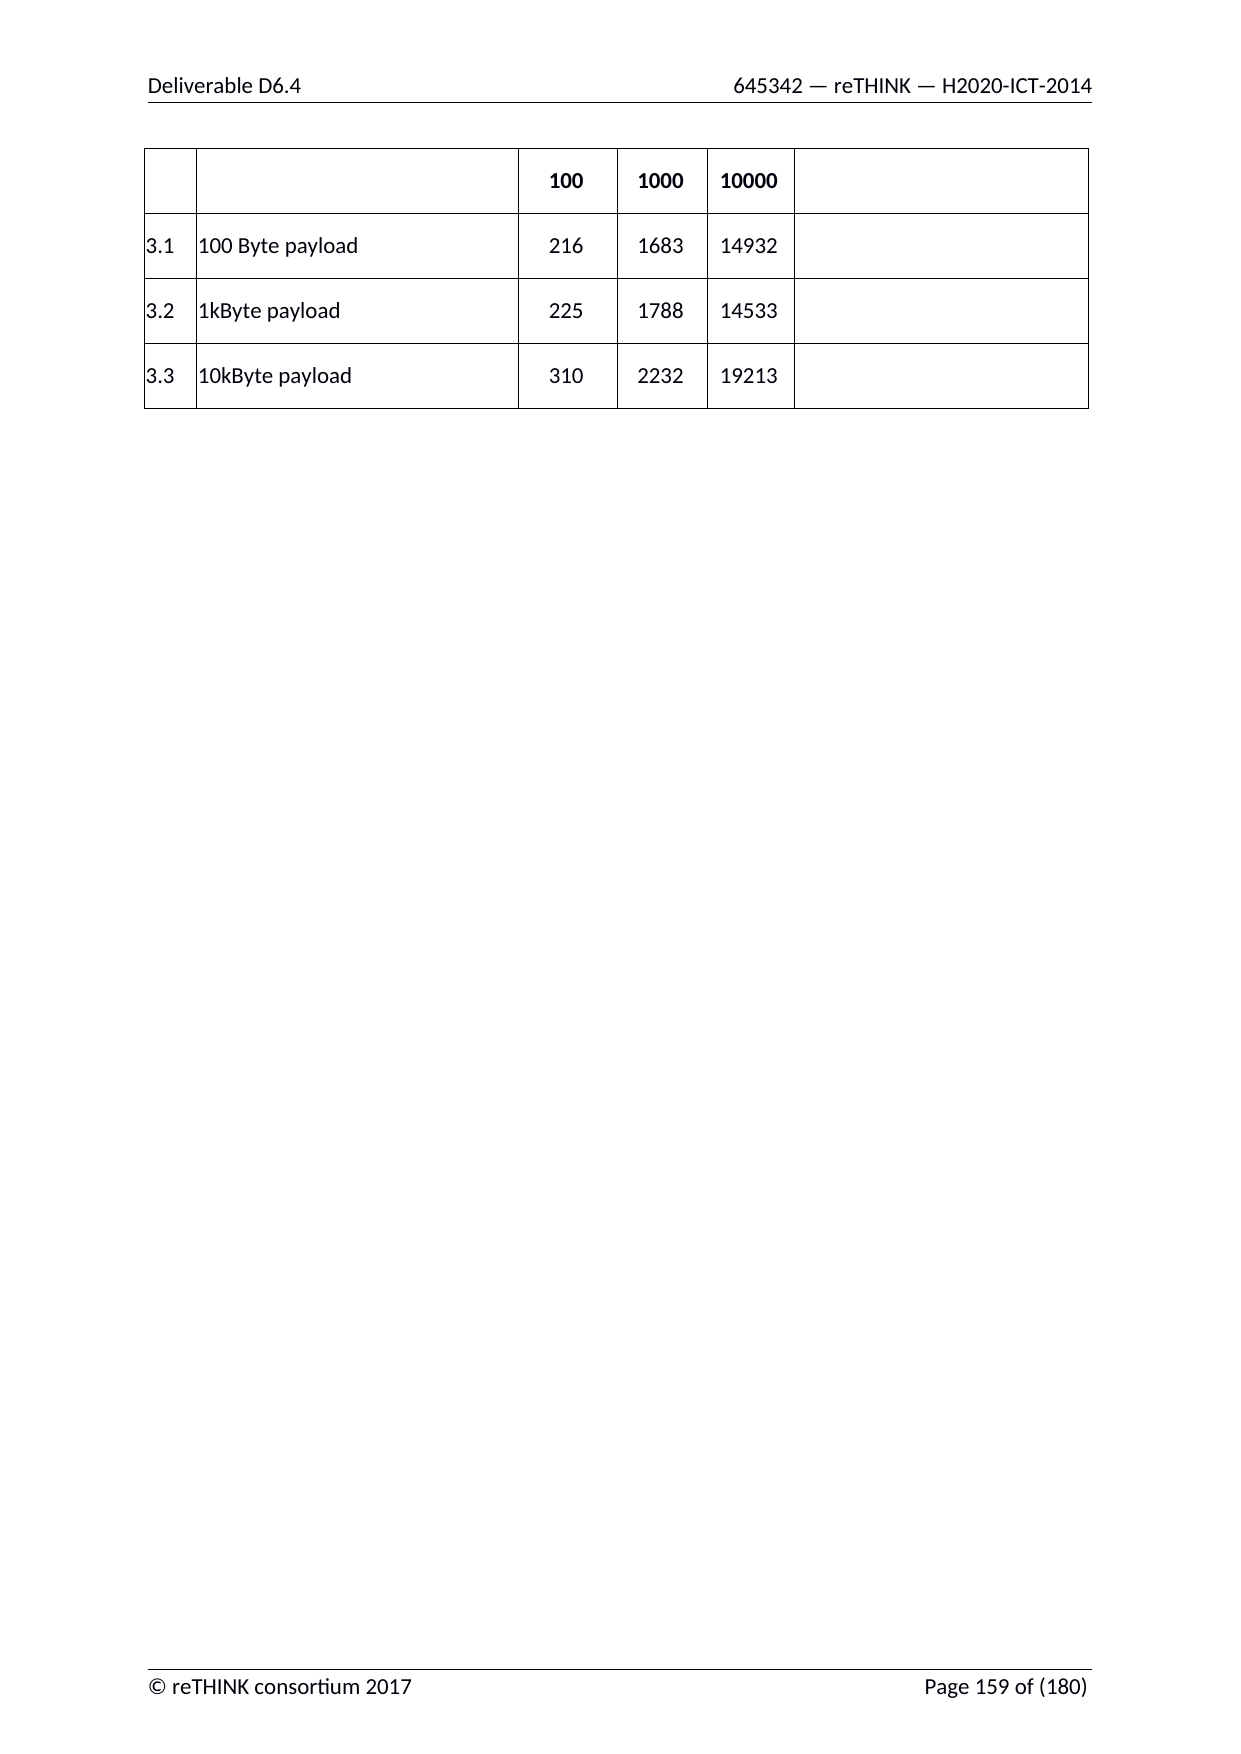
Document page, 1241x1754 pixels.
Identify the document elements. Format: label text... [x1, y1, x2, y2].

table_cell 310 [519, 344, 617, 408]
table_cell [795, 279, 1088, 343]
table_cell [795, 149, 1088, 213]
table_cell 10kByte payload [197, 344, 518, 408]
table_cell [795, 214, 1088, 278]
table_cell 100 [519, 149, 617, 213]
table_cell 14533 [708, 279, 794, 343]
table_cell 3.2 [145, 279, 196, 343]
table_cell 1kByte payload [197, 279, 518, 343]
table_cell [795, 344, 1088, 408]
table_cell 14932 [708, 214, 794, 278]
table_cell 1788 [618, 279, 707, 343]
table_cell 2232 [618, 344, 707, 408]
table_header Test [197, 149, 518, 213]
table_cell 1000 [618, 149, 707, 213]
table_cell 10000 [708, 149, 794, 213]
table_cell 3.3 [145, 344, 196, 408]
table_cell 1683 [618, 214, 707, 278]
table_cell 216 [519, 214, 617, 278]
table_cell 225 [519, 279, 617, 343]
table_cell 19213 [708, 344, 794, 408]
table_header No [145, 149, 196, 213]
table_cell 100 Byte payload [197, 214, 518, 278]
table_cell 3.1 [145, 214, 196, 278]
